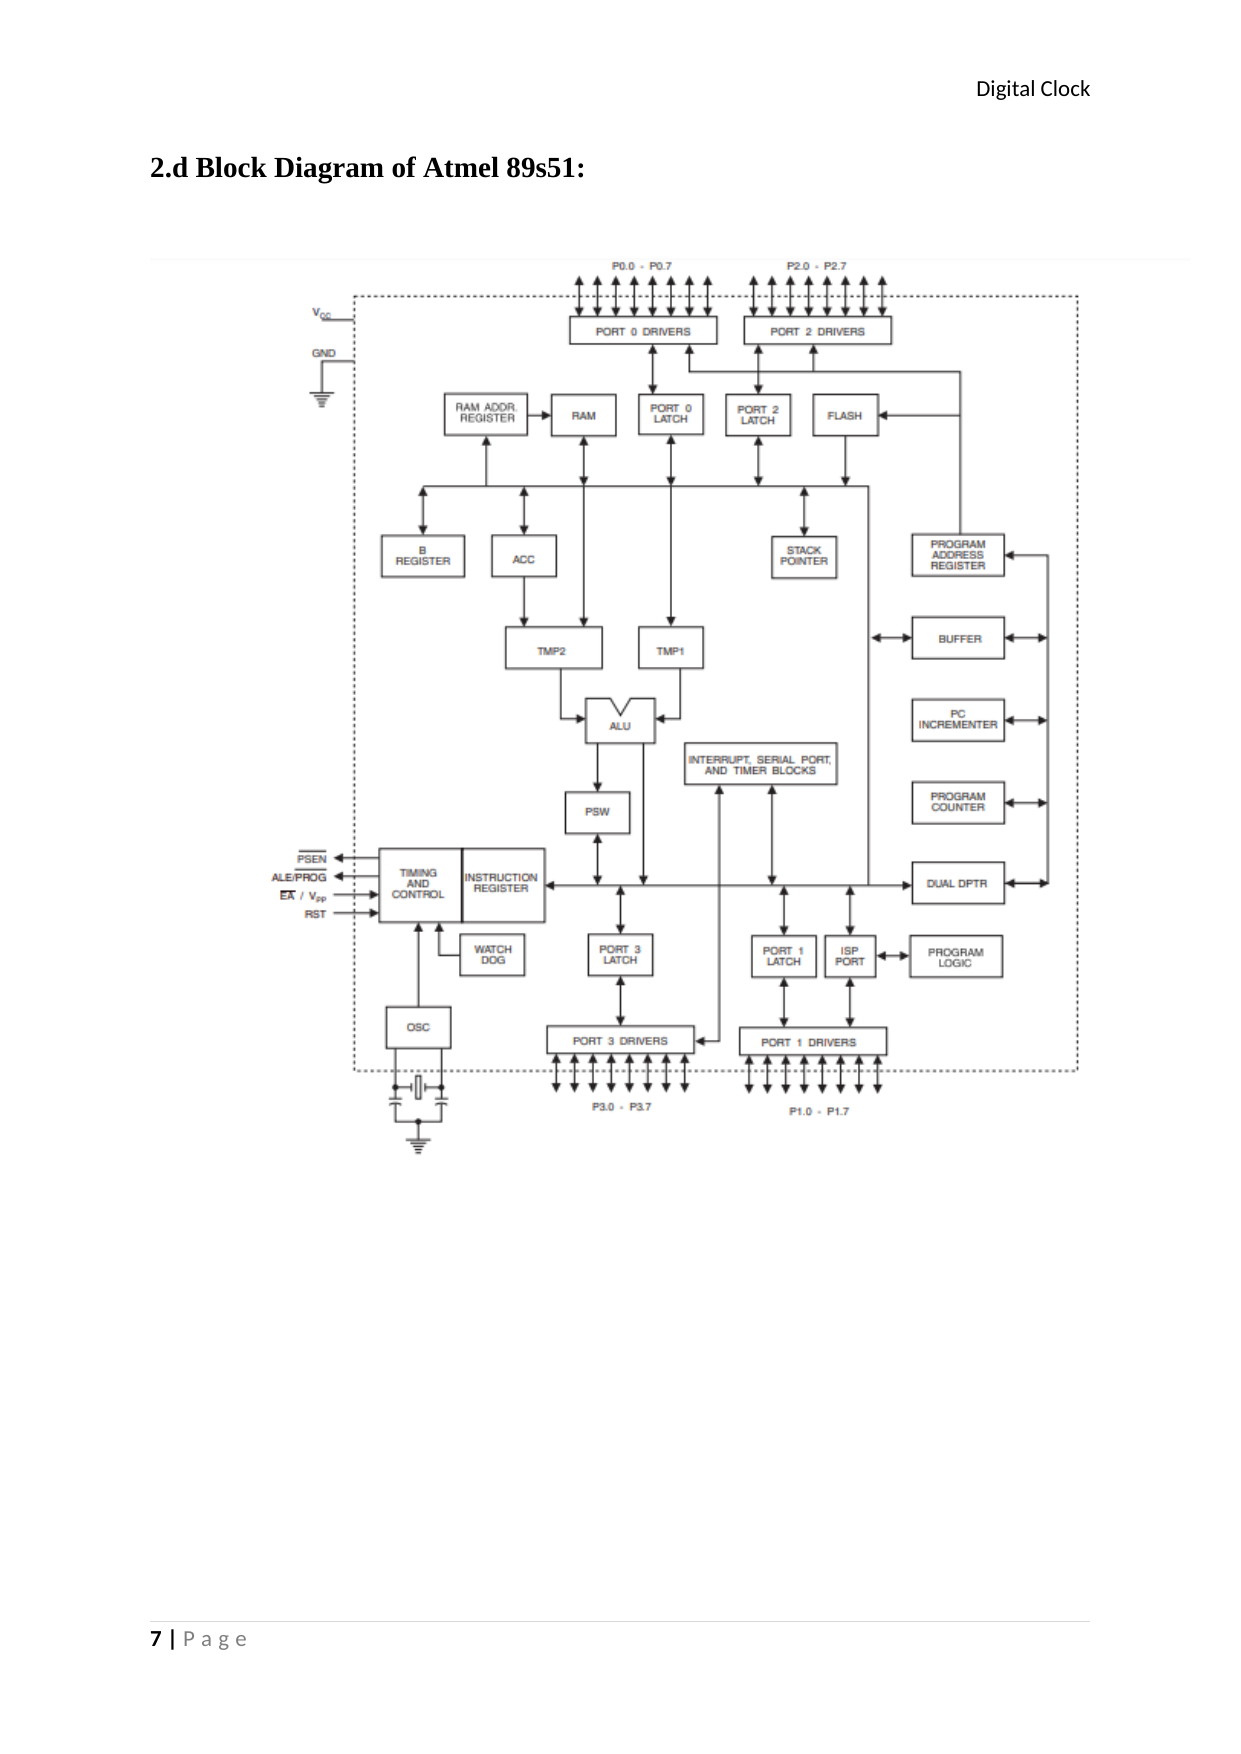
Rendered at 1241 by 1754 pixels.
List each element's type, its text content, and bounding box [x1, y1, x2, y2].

list 2.d Block Diagram of Atmel 89s51: [150, 150, 1090, 183]
picture [150, 258, 1191, 1164]
